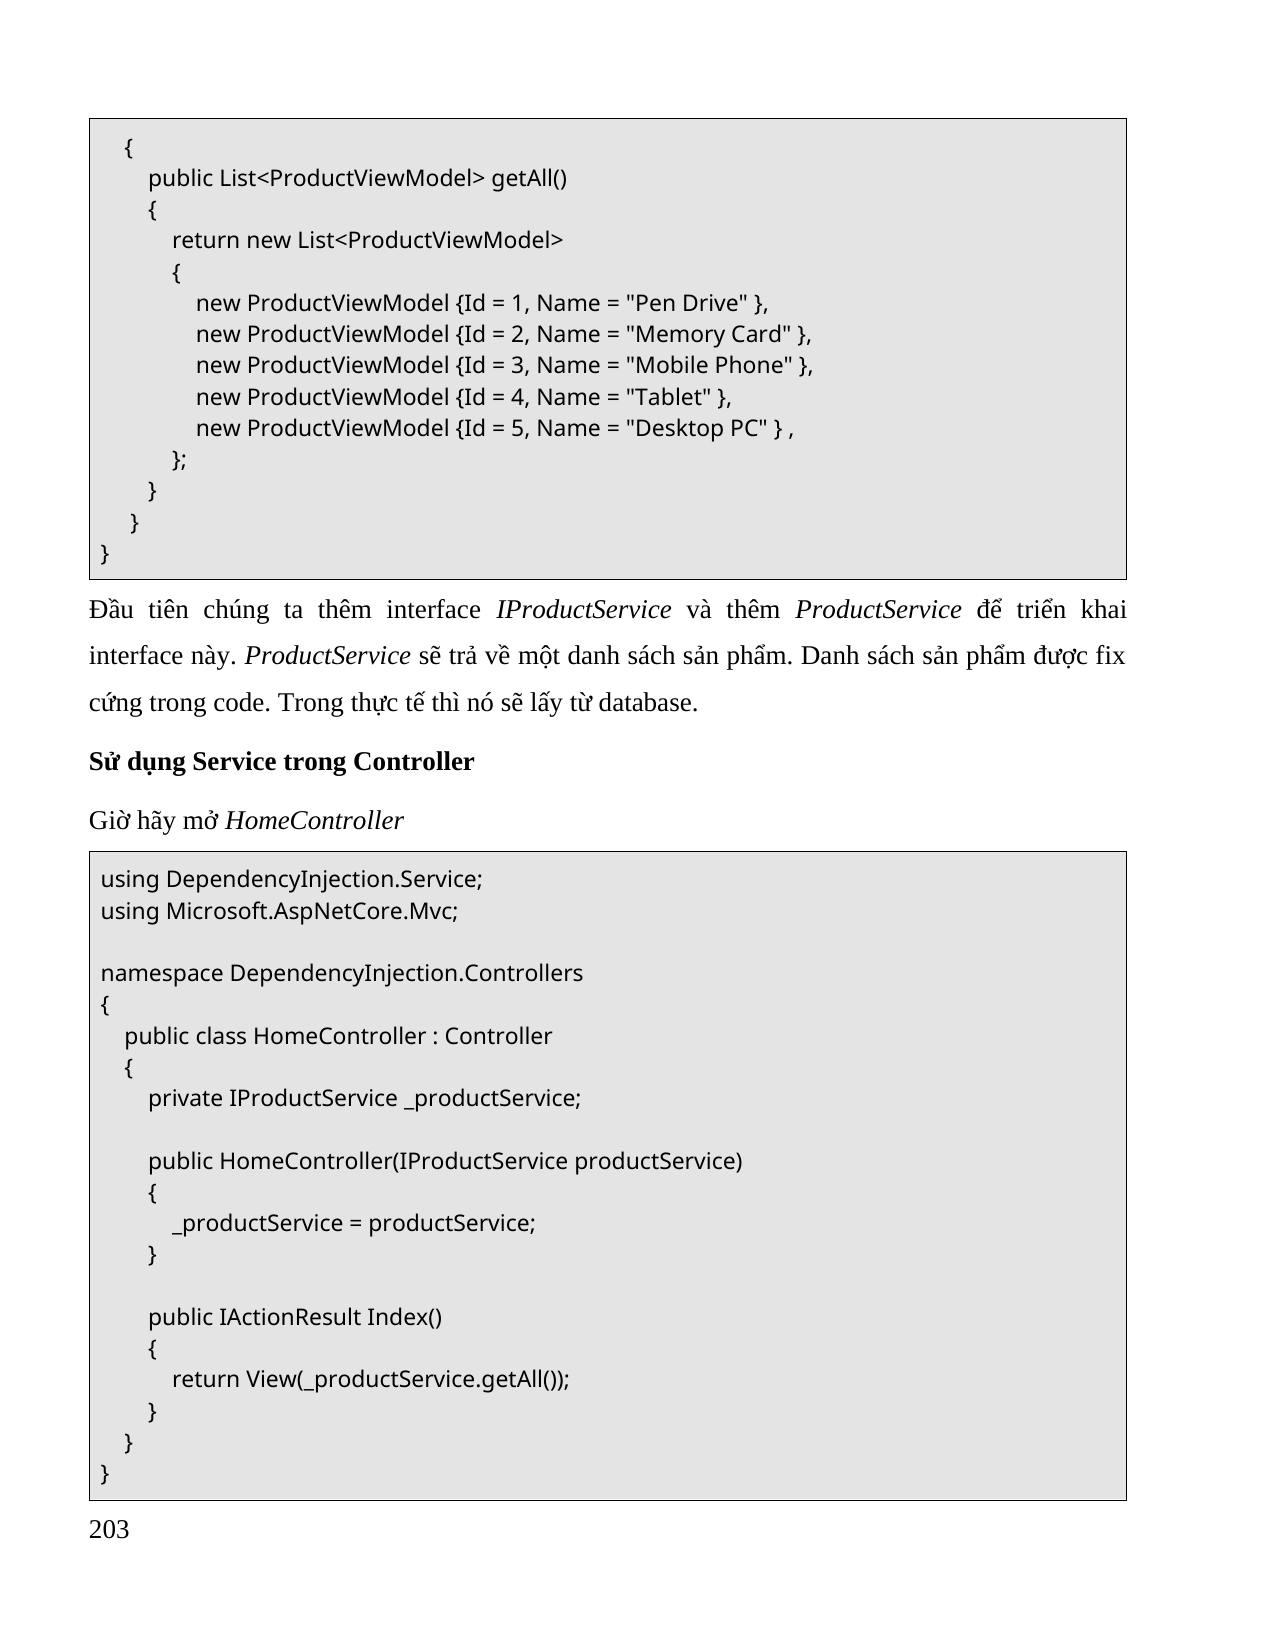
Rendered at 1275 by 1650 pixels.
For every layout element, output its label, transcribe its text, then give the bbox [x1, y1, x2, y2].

text Đầu tiên chúng ta thêm interface IProductService và thêm ProductService để triển khai interface này. ProductService sẽ trả về một danh sách sản phẩm. Danh sách sản phẩm được fix cứng trong code. Trong thực tế thì nó sẽ lấy từ database. [89, 593, 1127, 717]
table_header using DependencyInjection.Service; using Microsoft.AspNetCore.Mvc; namespace DependencyInjection.Controllers { public class HomeController : Controller { private IProductService _productService; public HomeController(IProductService productService) { _productService = productService; } public IActionResult Index() { return View(_productService.getAll()); } } } [90, 852, 1126, 1499]
text Sử dụng Service trong Controller [89, 745, 1127, 776]
text Giờ hãy mở HomeController [89, 804, 1127, 836]
